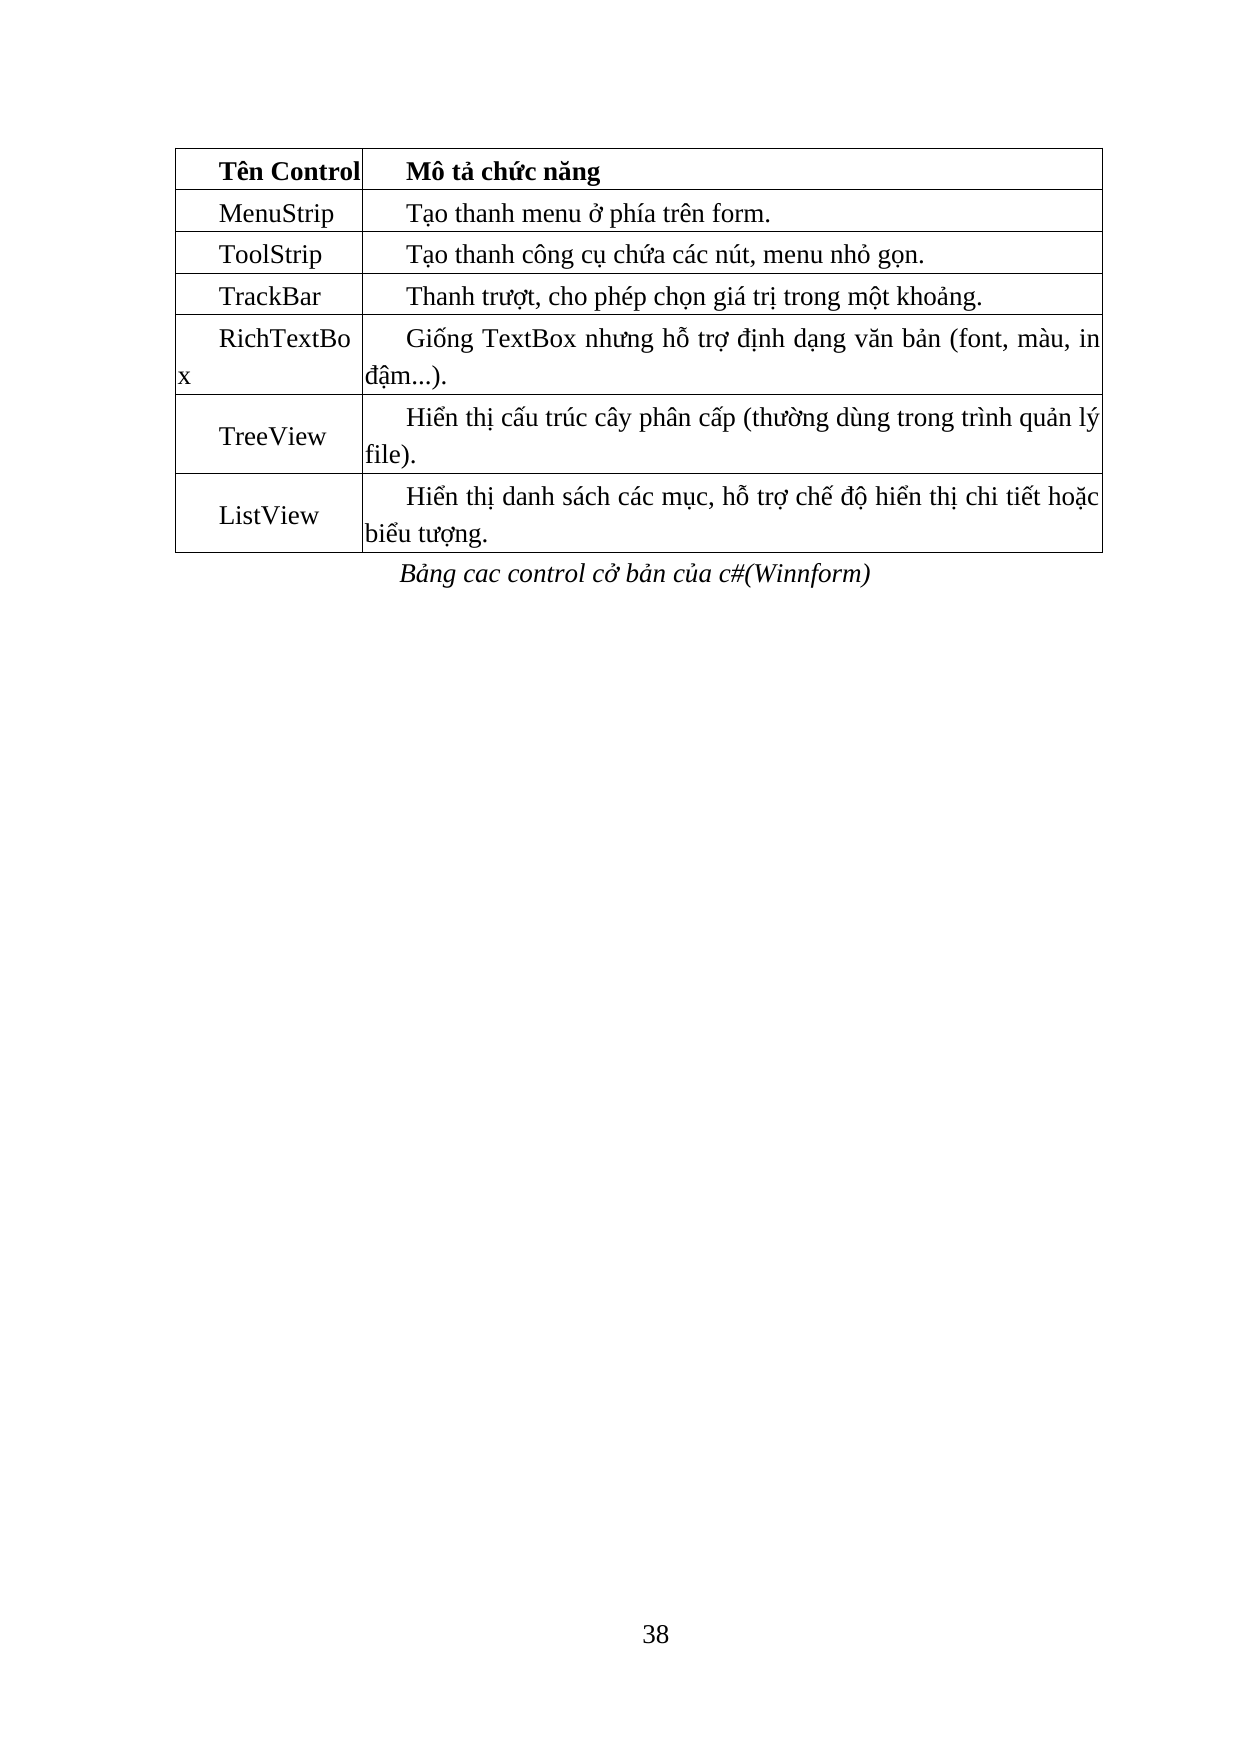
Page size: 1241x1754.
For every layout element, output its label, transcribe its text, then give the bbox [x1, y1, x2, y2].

table_cell TreeView [176, 395, 362, 473]
text Bảng cac control cở bản của c#(Winnform) [177, 553, 1092, 590]
table_cell Tạo thanh công cụ chứa các nút, menu nhỏ gọn. [363, 232, 1102, 273]
table_cell Giống TextBox nhưng hỗ trợ định dạng văn bản (font, màu, in đậm...). [363, 315, 1102, 393]
table_cell Hiển thị danh sách các mục, hỗ trợ chế độ hiển thị chi tiết hoặc biểu tượng. [363, 474, 1102, 552]
table_cell Hiển thị cấu trúc cây phân cấp (thường dùng trong trình quản lý file). [363, 395, 1102, 473]
table_cell RichTextBox [176, 315, 362, 393]
table_cell ToolStrip [176, 232, 362, 273]
table_cell Tạo thanh menu ở phía trên form. [363, 190, 1102, 231]
table_cell MenuStrip [176, 190, 362, 231]
table_header Mô tả chức năng [363, 149, 1102, 189]
table_cell Thanh trượt, cho phép chọn giá trị trong một khoảng. [363, 274, 1102, 314]
table_cell ListView [176, 474, 362, 552]
table_cell TrackBar [176, 274, 362, 314]
table_header Tên Control [176, 149, 362, 189]
